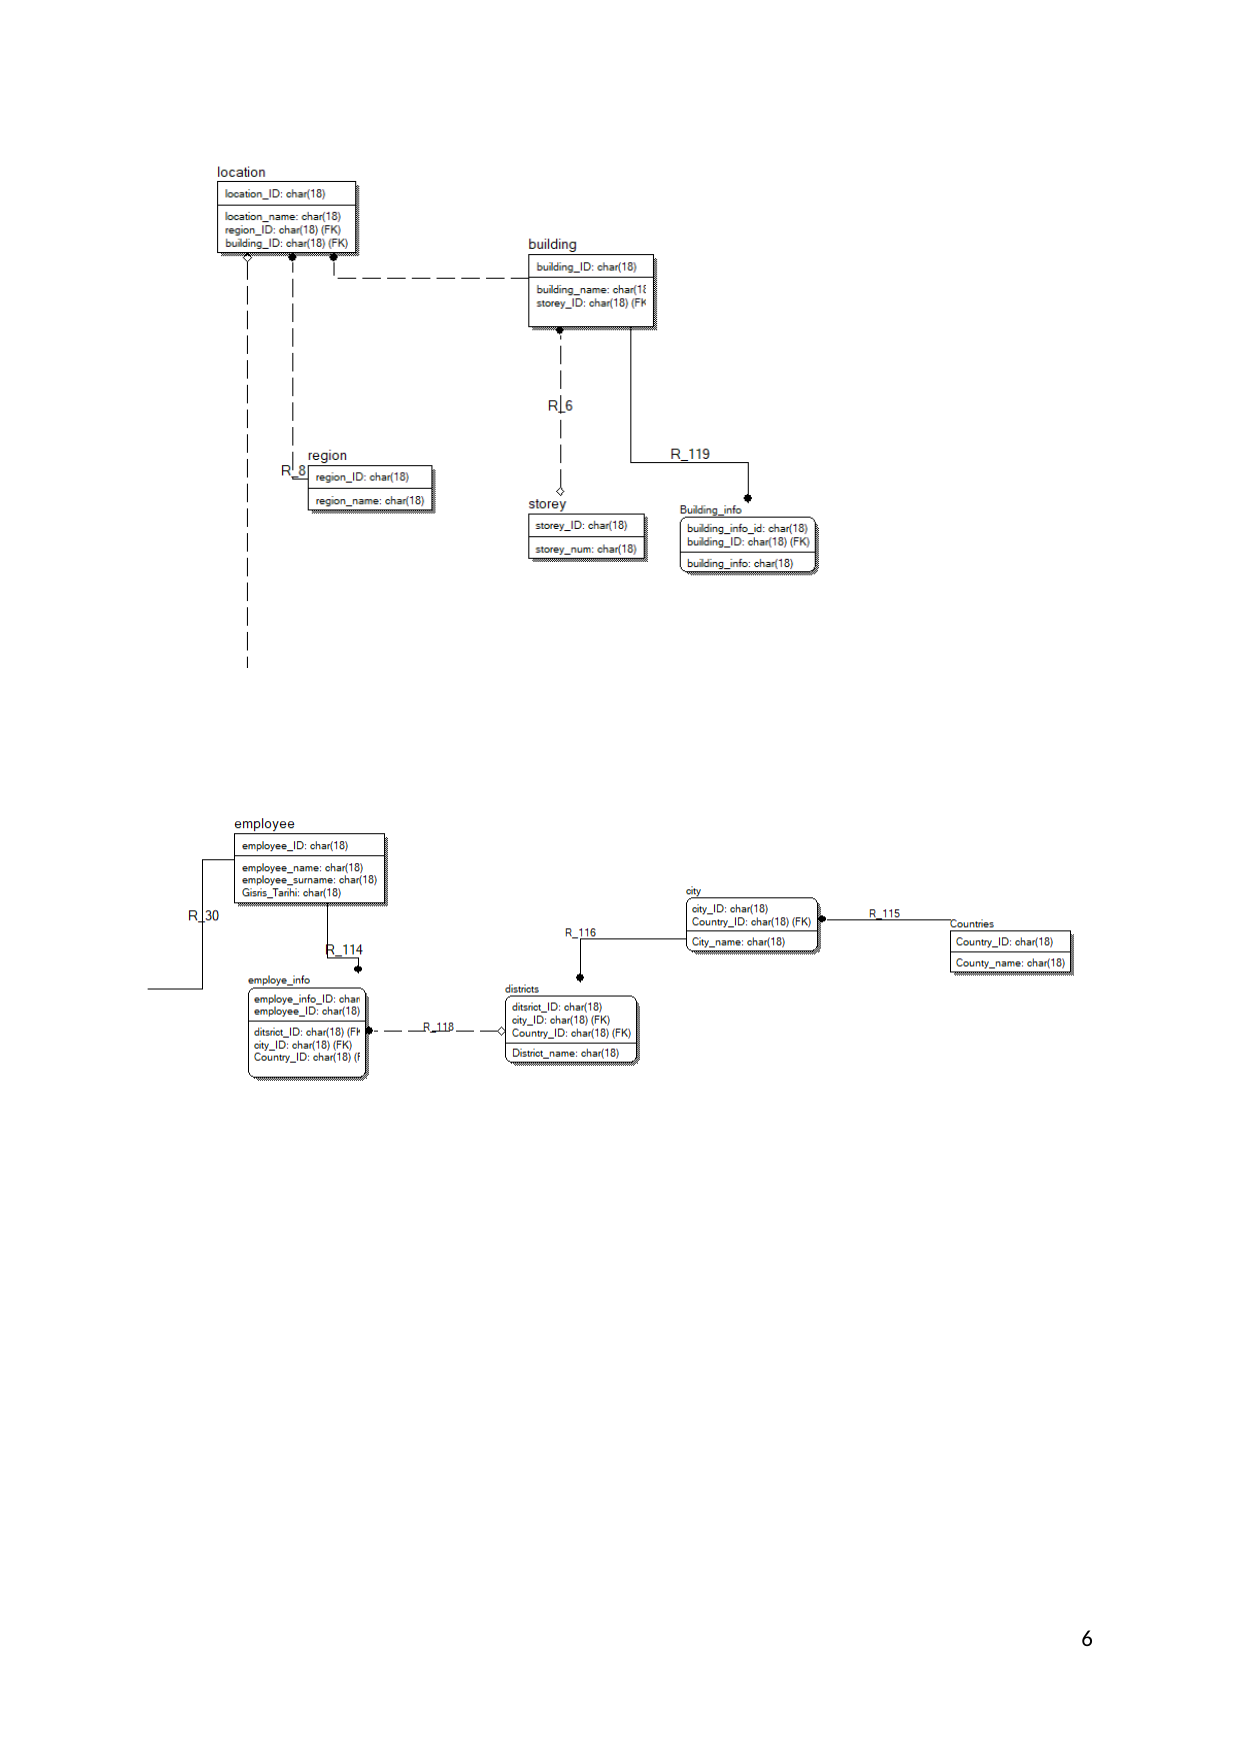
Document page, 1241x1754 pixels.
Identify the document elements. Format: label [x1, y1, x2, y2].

picture [147, 733, 1093, 1236]
picture [147, 147, 1092, 668]
